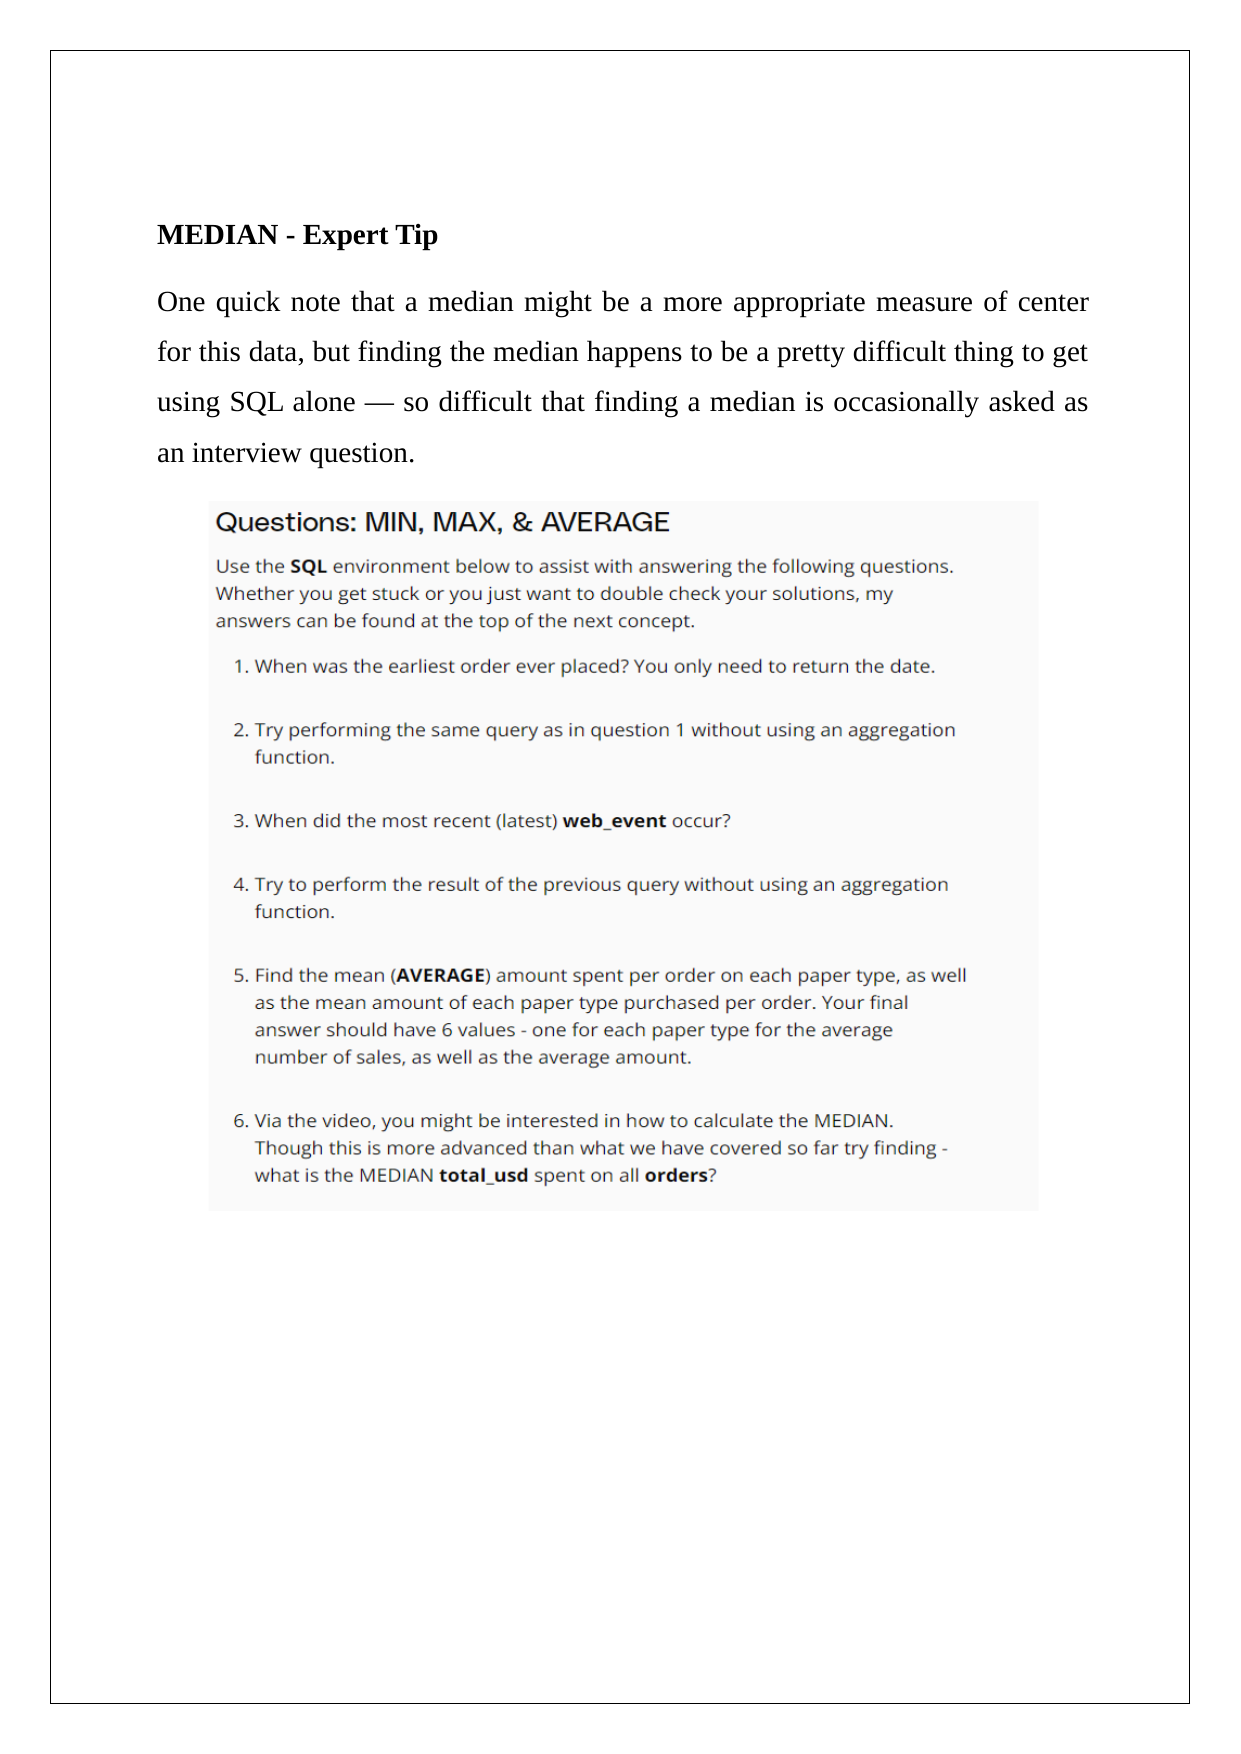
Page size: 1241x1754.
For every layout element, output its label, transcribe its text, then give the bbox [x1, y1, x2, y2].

text One quick note that a median might be a more appropriate measure of center for this data, but finding the median happens to be a pretty difficult thing to get using SQL alone — so difficult that finding a median is occasionally asked as an interview question. [157, 284, 1090, 468]
text MEDIAN - Expert Tip [157, 217, 1090, 251]
picture [208, 501, 1039, 1211]
